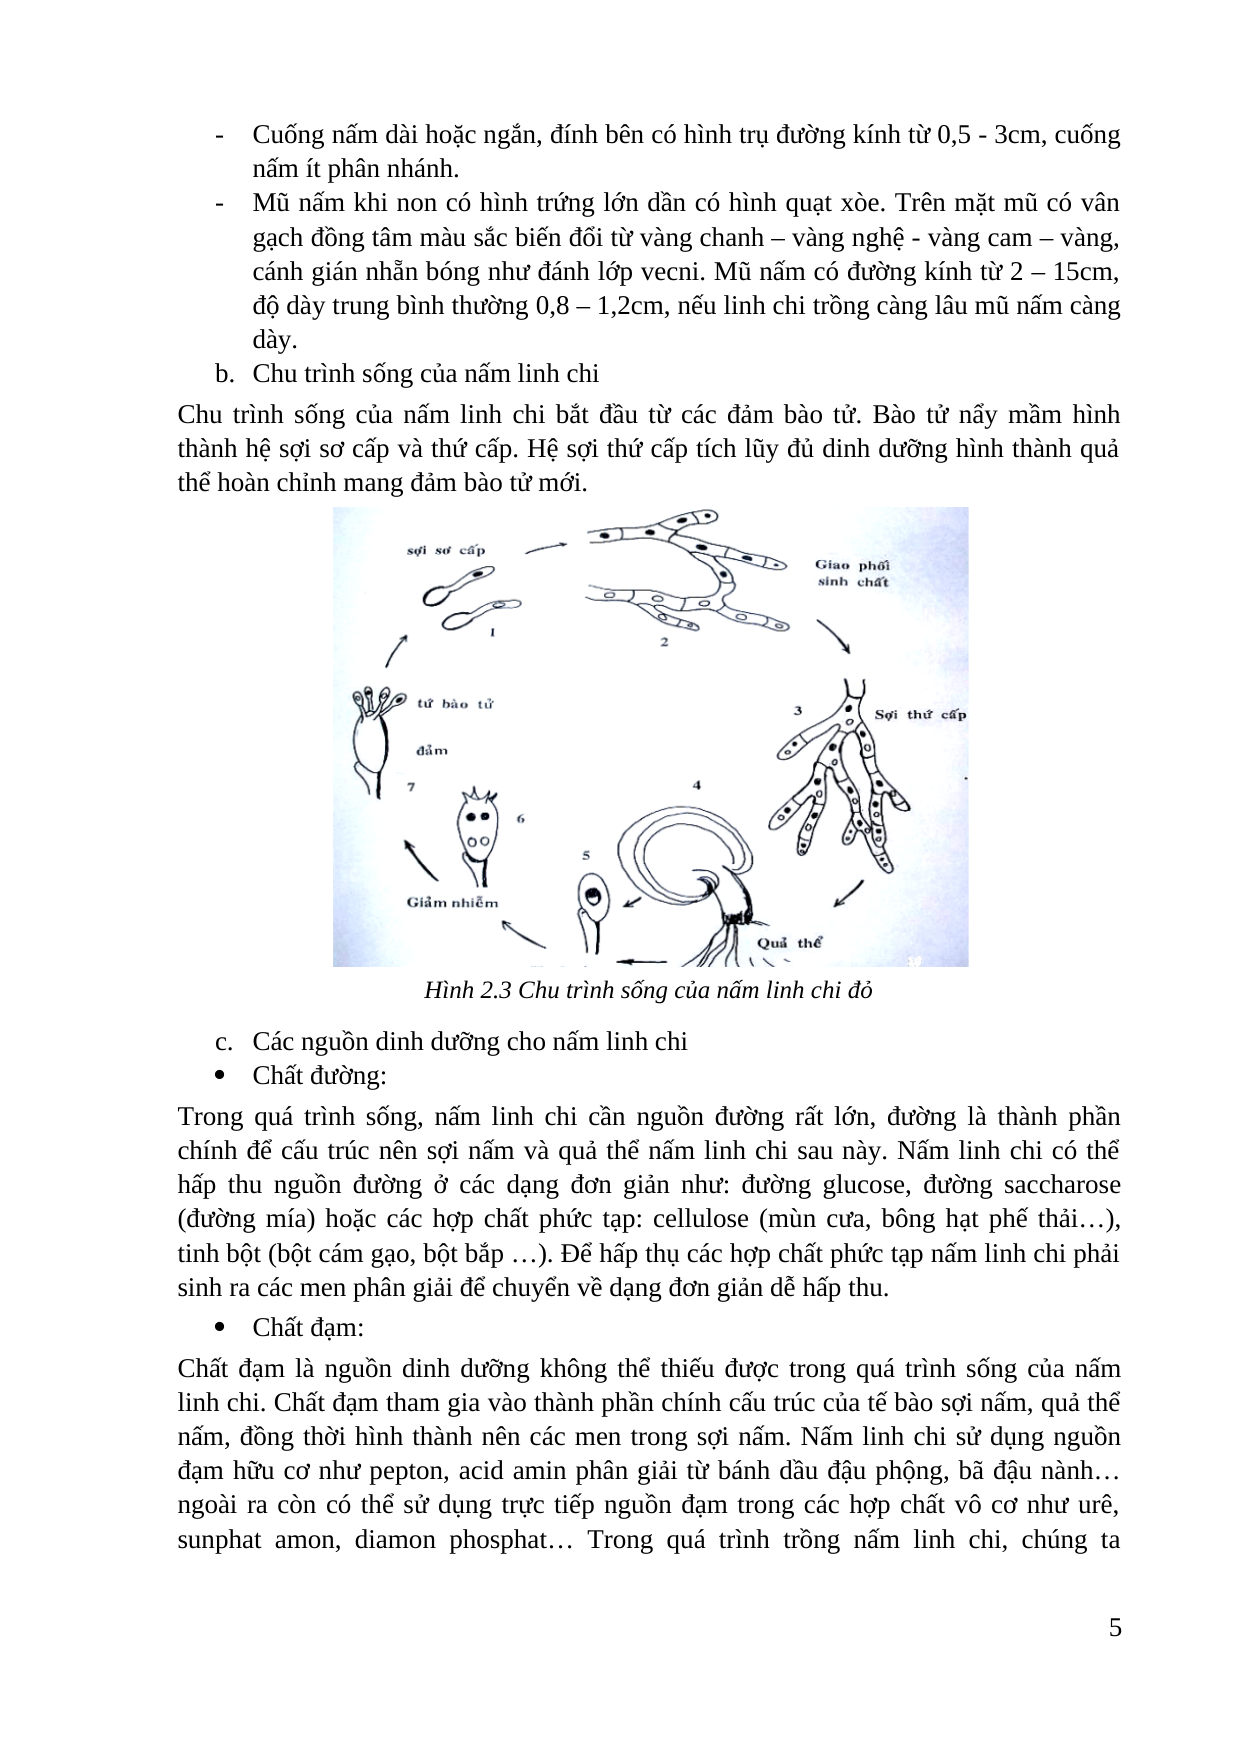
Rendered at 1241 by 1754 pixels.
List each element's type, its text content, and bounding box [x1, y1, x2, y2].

list Chất đạm: [215, 1311, 1122, 1342]
list Cuống nấm dài hoặc ngắn, đính bên có hình trụ đường kính từ 0,5 - 3cm, cuống nấm ít phân nhánh. [215, 118, 1122, 183]
list Các nguồn dinh dưỡng cho nấm linh chi [215, 1025, 1122, 1056]
list Chu trình sống của nấm linh chi [215, 357, 1122, 388]
picture [330, 506, 969, 967]
text Chu trình sống của nấm linh chi bắt đầu từ các đảm bào tử. Bào tử nẩy mầm hình thành hệ sợi sơ cấp và thứ cấp. Hệ sợi thứ cấp tích lũy đủ dinh dưỡng hình thành quả thể hoàn chỉnh mang đảm bào tử mới. [177, 398, 1122, 497]
text Trong quá trình sống, nấm linh chi cần nguồn đường rất lớn, đường là thành phần chính để cấu trúc nên sợi nấm và quả thể nấm linh chi sau này. Nấm linh chi có thể hấp thu nguồn đường ở các dạng đơn giản như: đường glucose, đường saccharose (đường mía) hoặc các hợp chất phức tạp: cellulose (mùn cưa, bông hạt phế thải…), tinh bột (bột cám gạo, bột bắp …). Để hấp thụ các hợp chất phức tạp nấm linh chi phải sinh ra các men phân giải để chuyển về dạng đơn giản dễ hấp thu. [177, 1100, 1122, 1302]
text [177, 1352, 1122, 1554]
text Hình 2.3 Chu trình sống của nấm linh chi đỏ [177, 976, 1122, 1004]
list Chất đường: [215, 1059, 1122, 1091]
list Mũ nấm khi non có hình trứng lớn dần có hình quạt xòe. Trên mặt mũ có vân gạch đồng tâm màu sắc biến đổi từ vàng chanh – vàng nghệ - vàng cam – vàng, cánh gián nhẵn bóng như đánh lớp vecni. Mũ nấm có đường kính từ 2 – 15cm, độ dày trung bình thường 0,8 – 1,2cm, nếu linh chi trồng càng lâu mũ nấm càng dày. [215, 186, 1122, 354]
